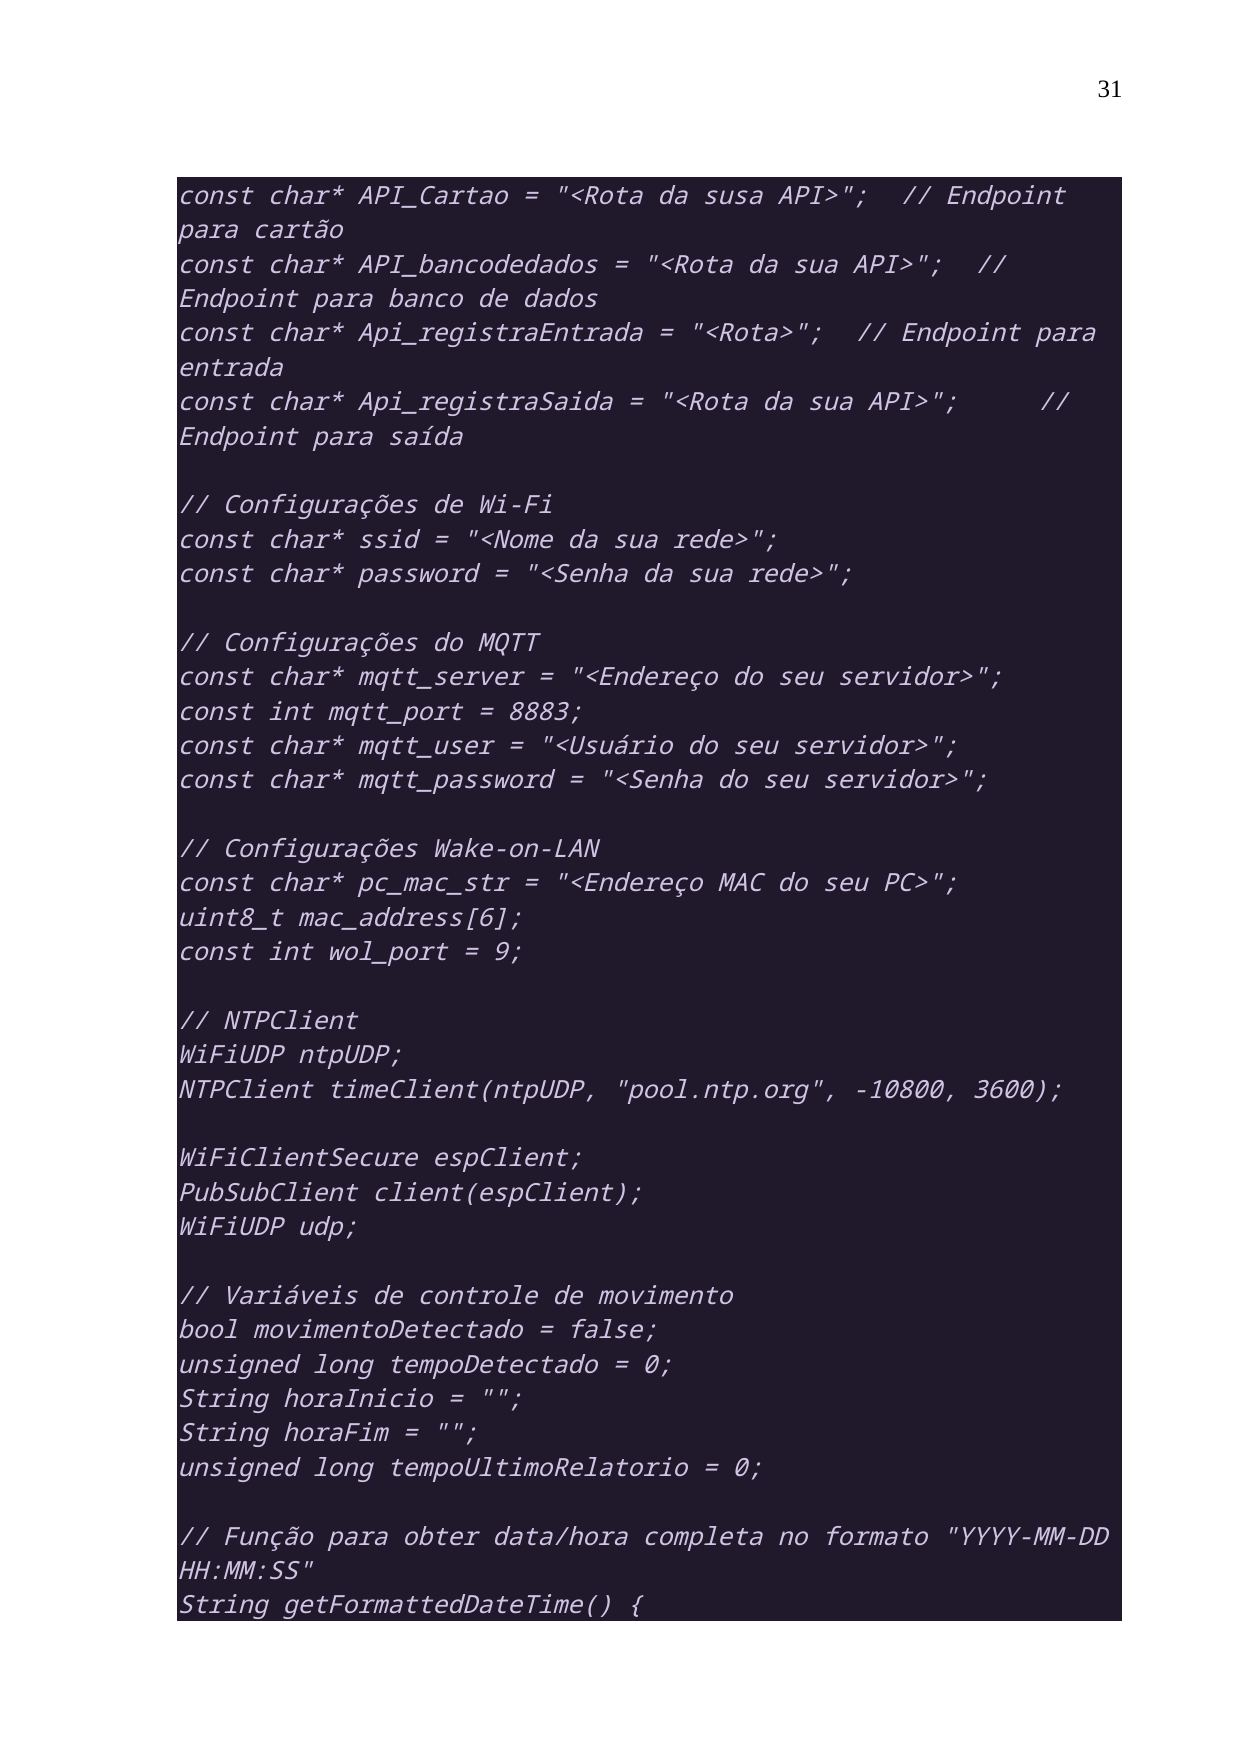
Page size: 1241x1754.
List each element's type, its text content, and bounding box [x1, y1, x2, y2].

text // Função para obter data/hora completa no formato "YYYY-MM-DD HH:MM:SS" [177, 1518, 1122, 1587]
text const char* API_bancodedados = "<Rota da sua API>"; // Endpoint para banco de dados [177, 246, 1122, 315]
text String horaInicio = ""; [177, 1380, 1122, 1415]
text String getFormattedDateTime() { [177, 1587, 1122, 1621]
text // Configurações de Wi-Fi [177, 487, 1122, 521]
text const char* API_Cartao = "<Rota da susa API>"; // Endpoint para cartão [177, 177, 1122, 246]
text const char* mqtt_server = "<Endereço do seu servidor>"; [177, 658, 1122, 693]
text const int mqtt_port = 8883; [177, 693, 1122, 727]
text const int wol_port = 9; [177, 933, 1122, 968]
text PubSubClient client(espClient); [177, 1174, 1122, 1208]
text WiFiUDP udp; [177, 1208, 1122, 1243]
text const char* mqtt_password = "<Senha do seu servidor>"; [177, 762, 1122, 796]
text unsigned long tempoUltimoRelatorio = 0; [177, 1449, 1122, 1483]
text uint8_t mac_address[6]; [177, 899, 1122, 933]
text // NTPClient [177, 1002, 1122, 1037]
text const char* pc_mac_str = "<Endereço MAC do seu PC>"; [177, 865, 1122, 899]
text const char* Api_registraEntrada = "<Rota>"; // Endpoint para entrada [177, 315, 1122, 383]
text WiFiClientSecure espClient; [177, 1140, 1122, 1174]
text const char* password = "<Senha da sua rede>"; [177, 555, 1122, 590]
text WiFiUDP ntpUDP; [177, 1037, 1122, 1071]
text // Variáveis de controle de movimento [177, 1277, 1122, 1312]
text // Configurações Wake-on-LAN [177, 830, 1122, 865]
text // Configurações do MQTT [177, 624, 1122, 658]
text const char* mqtt_user = "<Usuário do seu servidor>"; [177, 727, 1122, 762]
text const char* Api_registraSaida = "<Rota da sua API>"; // Endpoint para saída [177, 383, 1122, 452]
text String horaFim = ""; [177, 1415, 1122, 1449]
text NTPClient timeClient(ntpUDP, "pool.ntp.org", -10800, 3600); [177, 1071, 1122, 1105]
text const char* ssid = "<Nome da sua rede>"; [177, 521, 1122, 555]
text unsigned long tempoDetectado = 0; [177, 1346, 1122, 1380]
text bool movimentoDetectado = false; [177, 1312, 1122, 1346]
